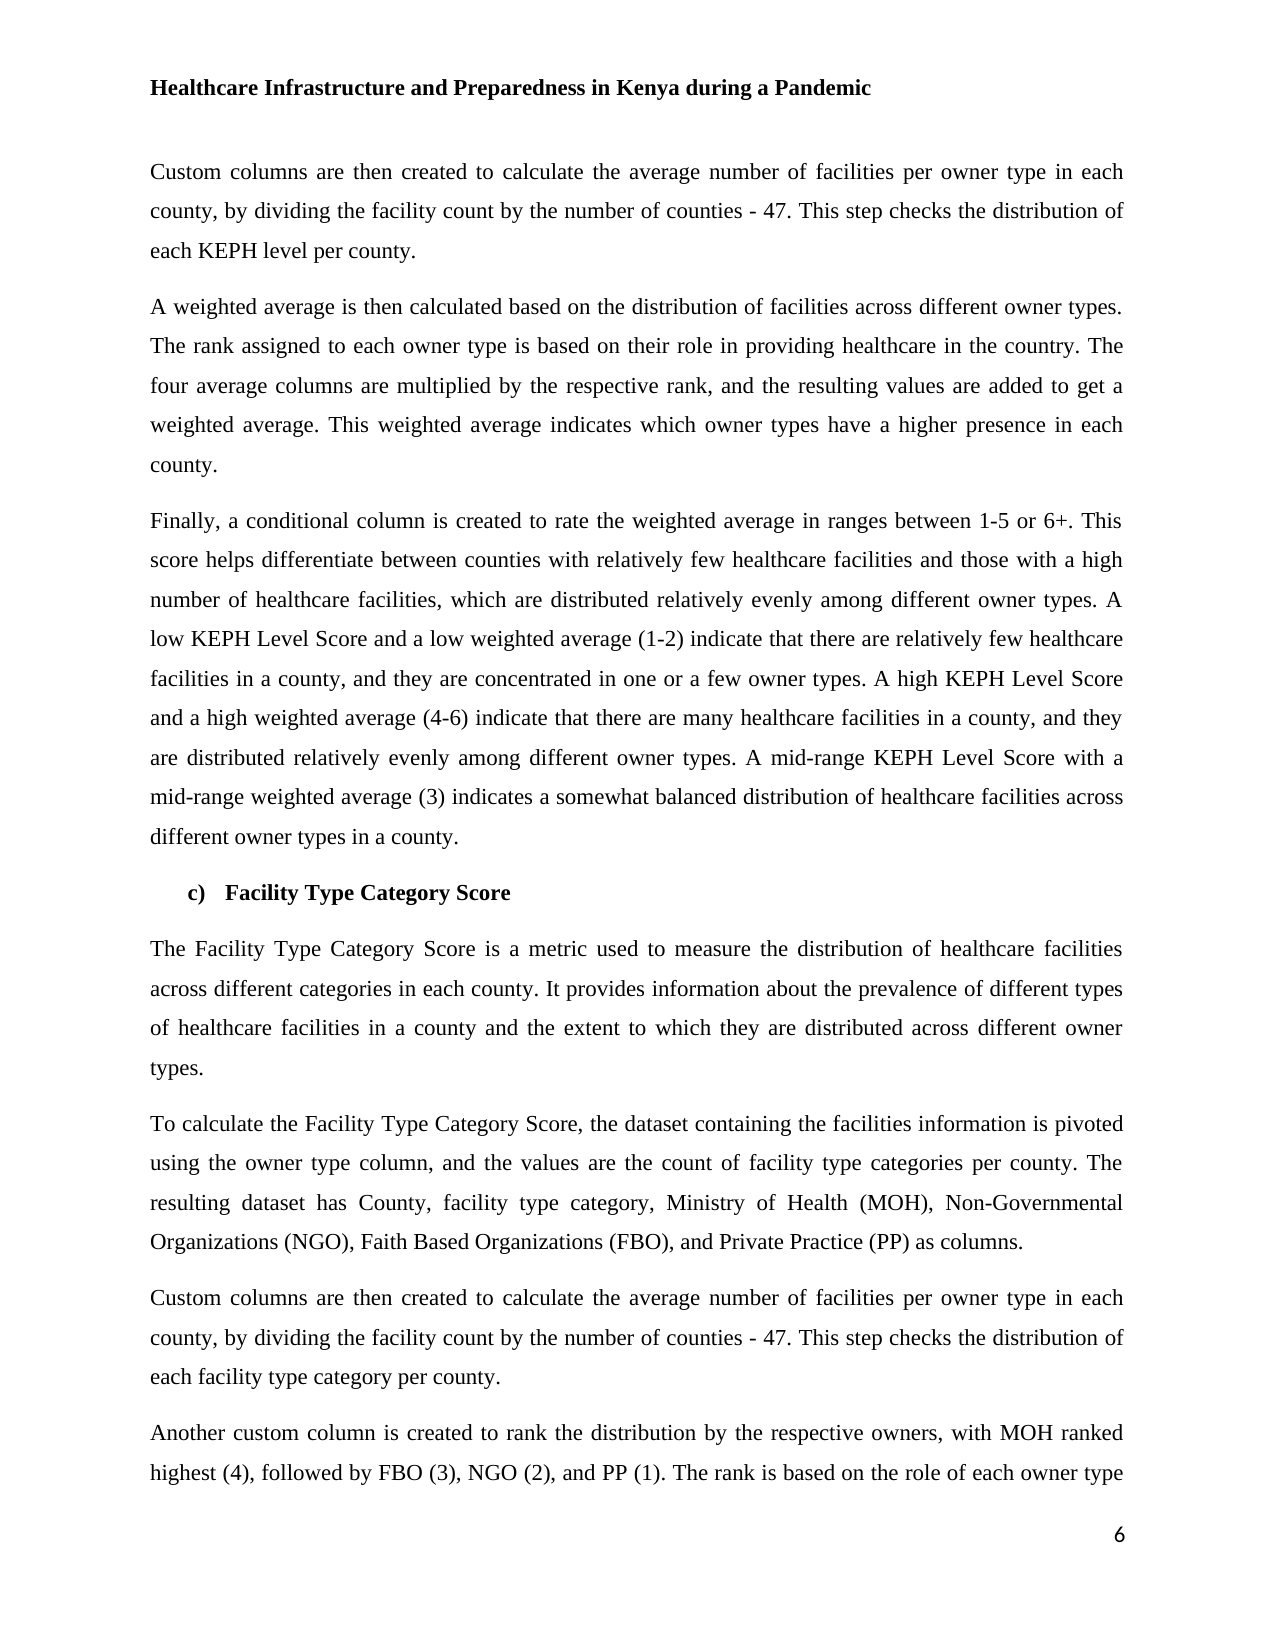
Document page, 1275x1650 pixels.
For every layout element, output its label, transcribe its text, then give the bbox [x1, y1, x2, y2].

text A weighted average is then calculated based on the distribution of facilities across different owner types. The rank assigned to each owner type is based on their role in providing healthcare in the country. The four average columns are multiplied by the respective rank, and the resulting values are added to get a weighted average. This weighted average indicates which owner types have a higher presence in each county. [150, 293, 1125, 477]
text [150, 1419, 1125, 1485]
text To calculate the Facility Type Category Score, the dataset containing the facilities information is pivoted using the owner type column, and the values are the count of facility type categories per county. The resulting dataset has County, facility type category, Ministry of Health (MOH), Non-Governmental Organizations (NGO), Faith Based Organizations (FBO), and Private Practice (PP) as columns. [150, 1110, 1125, 1254]
text Custom columns are then created to calculate the average number of facilities per owner type in each county, by dividing the facility count by the number of counties - 47. This step checks the distribution of each facility type category per county. [150, 1284, 1125, 1390]
list Facility Type Category Score [187, 879, 1125, 905]
text Custom columns are then created to calculate the average number of facilities per owner type in each county, by dividing the facility count by the number of counties - 47. This step checks the distribution of each KEPH level per county. [150, 158, 1125, 263]
text The Facility Type Category Score is a metric used to measure the distribution of healthcare facilities across different categories in each county. It provides information about the prevalence of different types of healthcare facilities in a county and the extent to which they are distributed across different owner types. [150, 935, 1125, 1080]
text Finally, a conditional column is created to rate the weighted average in ranges between 1-5 or 6+. This score helps differentiate between counties with relatively few healthcare facilities and those with a high number of healthcare facilities, which are distributed relatively evenly among different owner types. A low KEPH Level Score and a low weighted average (1-2) indicate that there are relatively few healthcare facilities in a county, and they are concentrated in one or a few owner types. A high KEPH Level Score and a high weighted average (4-6) indicate that there are many healthcare facilities in a county, and they are distributed relatively evenly among different owner types. A mid-range KEPH Level Score with a mid-range weighted average (3) indicates a somewhat balanced distribution of healthcare facilities across different owner types in a county. [150, 507, 1125, 849]
